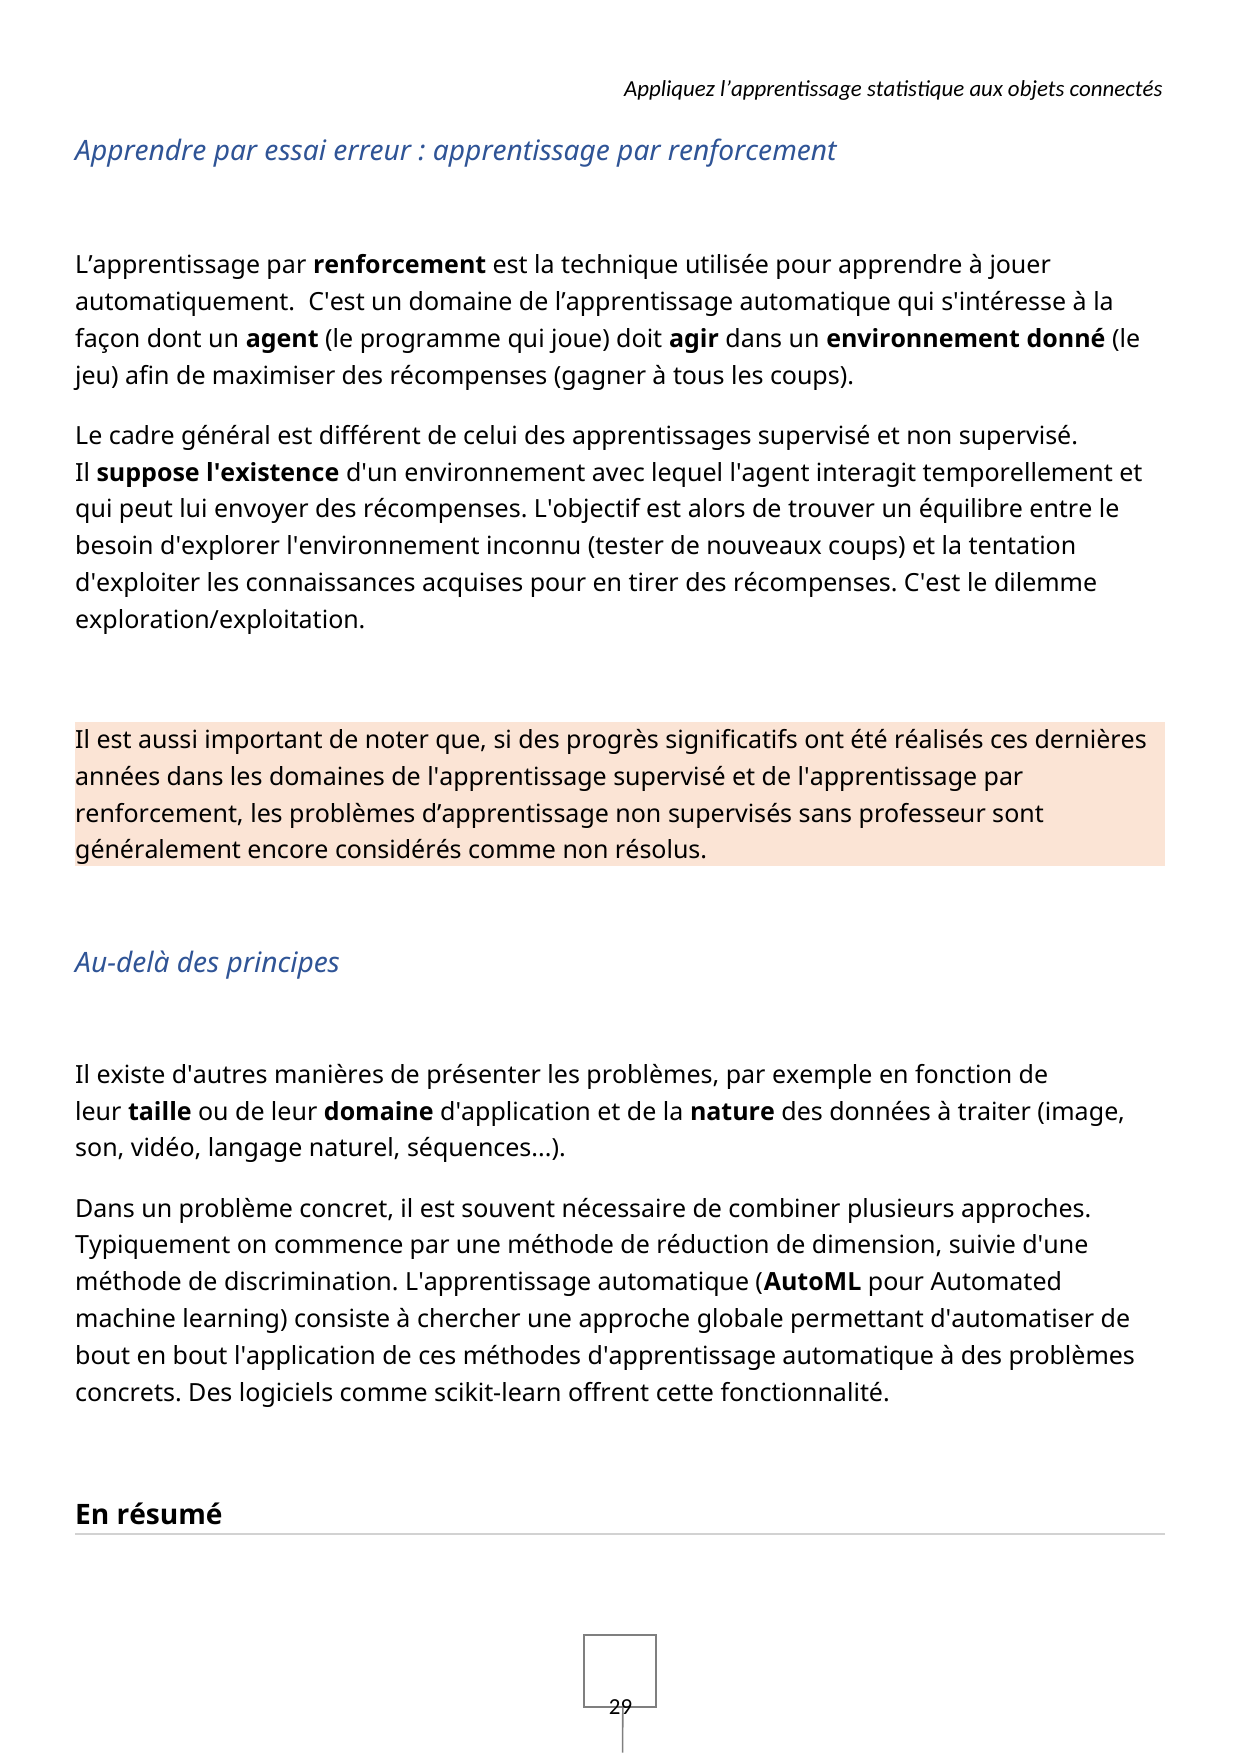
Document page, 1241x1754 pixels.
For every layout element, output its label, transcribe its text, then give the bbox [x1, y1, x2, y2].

text L’apprentissage par renforcement est la technique utilisée pour apprendre à jouer automatiquement. C'est un domaine de l’apprentissage automatique qui s'intéresse à la façon dont un agent (le programme qui joue) doit agir dans un environnement donné (le jeu) afin de maximiser des récompenses (gagner à tous les coups). [75, 247, 1165, 391]
subtitle En résumé [75, 1494, 1165, 1533]
subtitle Apprendre par essai erreur : apprentissage par renforcement [75, 130, 1165, 168]
text Il est aussi important de noter que, si des progrès significatifs ont été réalisés ces dernières années dans les domaines de l'apprentissage supervisé et de l'apprentissage par renforcement, les problèmes d’apprentissage non supervisés sans professeur sont généralement encore considérés comme non résolus. [75, 722, 1165, 866]
subtitle Au-delà des principes [75, 942, 1165, 981]
text Il existe d'autres manières de présenter les problèmes, par exemple en fonction de leur taille ou de leur domaine d'application et de la nature des données à traiter (image, son, vidéo, langage naturel, séquences...). [75, 1057, 1165, 1164]
text Dans un problème concret, il est souvent nécessaire de combiner plusieurs approches. Typiquement on commence par une méthode de réduction de dimension, suivie d'une méthode de discrimination. L'apprentissage automatique (AutoML pour Automated machine learning) consiste à chercher une approche globale permettant d'automatiser de bout en bout l'application de ces méthodes d'apprentissage automatique à des problèmes concrets. Des logiciels comme scikit-learn offrent cette fonctionnalité. [75, 1190, 1165, 1408]
text Le cadre général est différent de celui des apprentissages supervisé et non supervisé. Il suppose l'existence d'un environnement avec lequel l'agent interagit temporellement et qui peut lui envoyer des récompenses. L'objectif est alors de trouver un équilibre entre le besoin d'explorer l'environnement inconnu (tester de nouveaux coups) et la tentation d'exploiter les connaissances acquises pour en tirer des récompenses. C'est le dilemme exploration/exploitation. [75, 417, 1165, 635]
